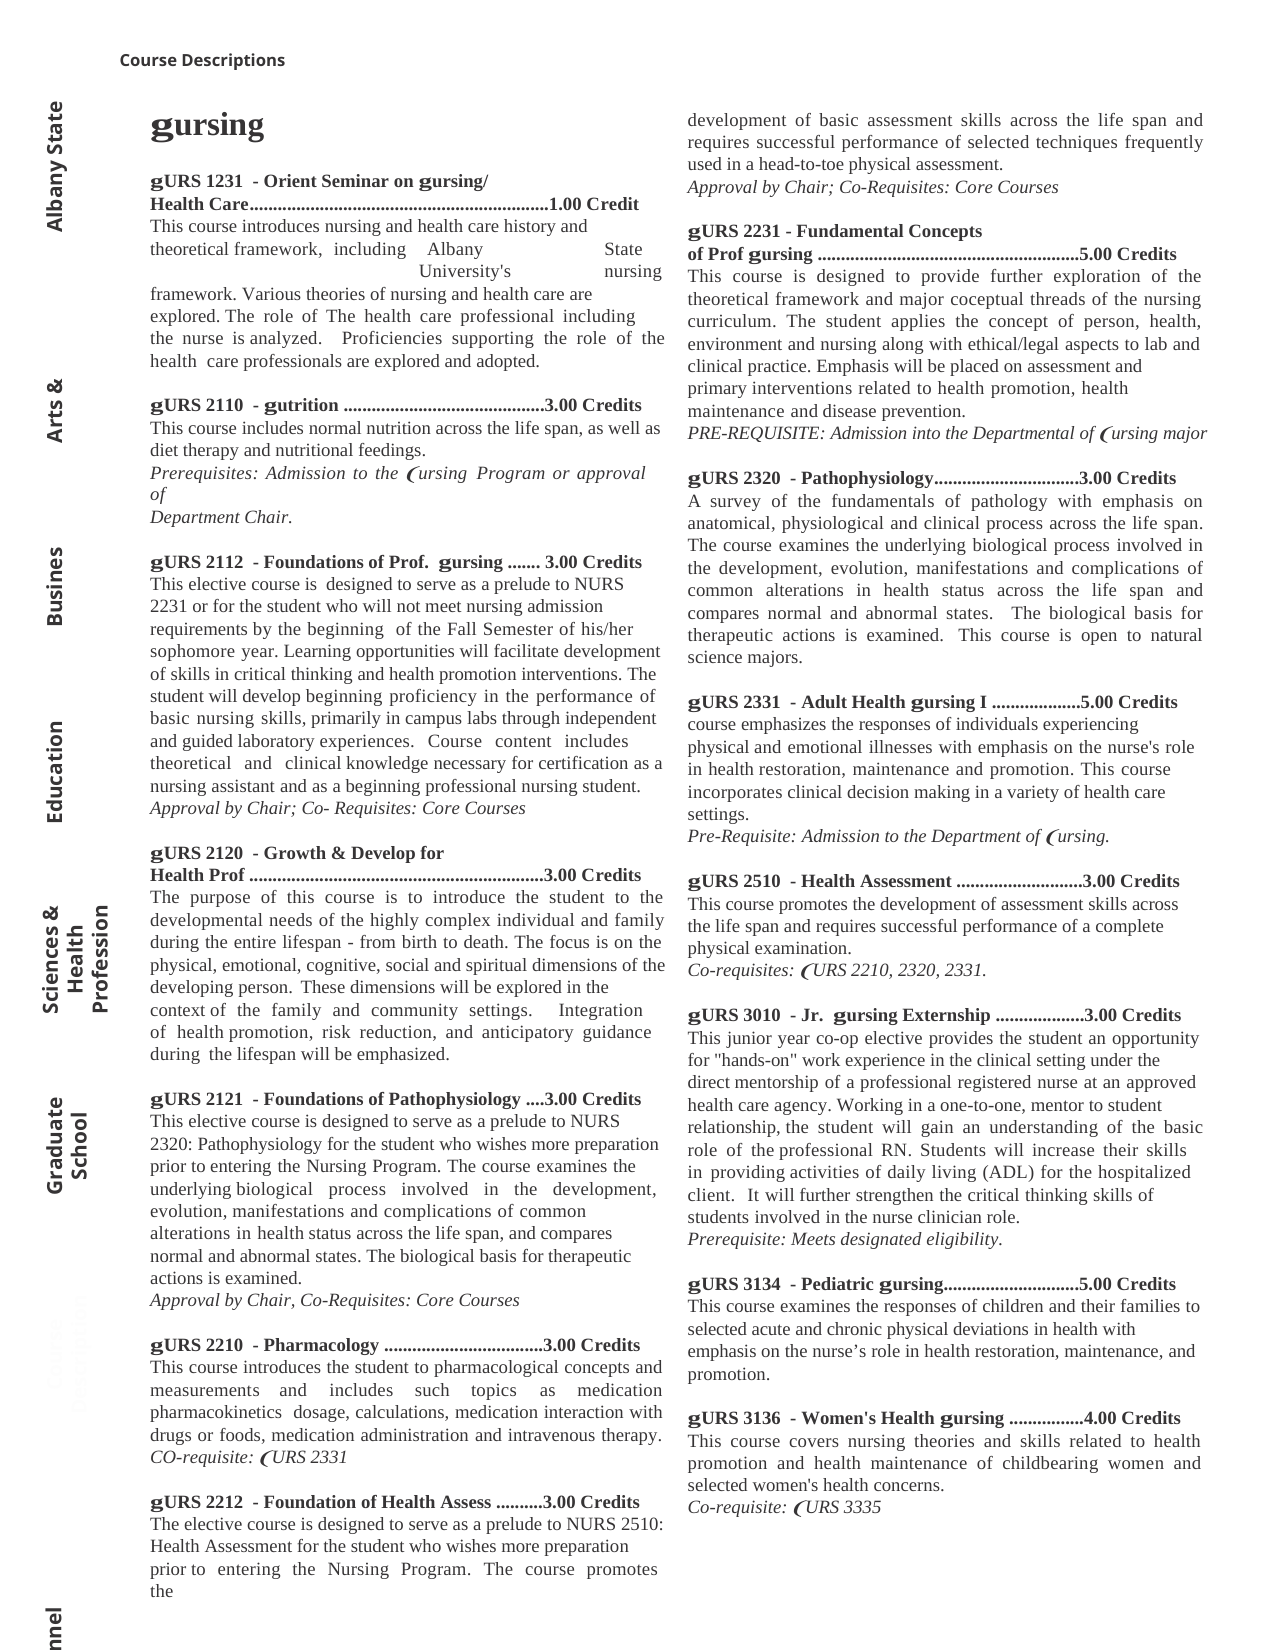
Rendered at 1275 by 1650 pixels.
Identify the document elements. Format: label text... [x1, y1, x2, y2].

text Approval by Chair, Co-Requisites: Core Courses [150, 1289, 662, 1311]
text gURS 2112 - Foundations of Prof. gursing ....... 3.00 Credits This elective course is designed to serve as a prelude to NURS 2231 or for the student who will not meet nursing admission requirements by the beginning of the Fall Semester of his/her sophomore year. Learning opportunities will facilitate development of skills in critical thinking and health promotion interventions. The student will develop beginning proficiency in the performance of basic nursing skills, primarily in campus labs through independent and guided laboratory experiences. Course content includes theoretical and clinical knowledge necessary for certification as a nursing assistant and as a beginning professional nursing student. [150, 551, 666, 796]
text Department Chair. [150, 506, 662, 527]
text Approval by Chair; Co- Requisites: Core Courses [150, 797, 662, 818]
text gURS 3010 - Jr. gursing Externship ...................3.00 Credits This junior year co-op elective provides the student an opportunity for "hands-on" work experience in the clinical setting under the direct mentorship of a professional registered nurse at an approved health care agency. Working in a one-to-one, mentor to student relationship, the student will gain an understanding of the basic role of the professional RN. Students will increase their skills in providing activities of daily living (ADL) for the hospitalized client. It will further strengthen the critical thinking skills of students involved in the nurse clinician role. [687, 1004, 1203, 1227]
text Pre-Requisite: Admission to the Department of (ursing. [687, 825, 1212, 847]
text Co-requisite: (URS 3335 [687, 1497, 1212, 1518]
text Prerequisite: Meets designated eligibility. [687, 1228, 1212, 1250]
text A survey of the fundamentals of pathology with emphasis on anatomical, physiological and clinical process across the life span. The course examines the underlying biological process involved in the development, evolution, manifestations and complications of common alterations in health status across the life span and compares normal and abnormal states. The biological basis for therapeutic actions is examined. This course is open to natural science majors. [687, 489, 1203, 668]
text gURS 2231 - Fundamental Concepts [687, 220, 1212, 242]
text gURS 2320 - Pathophysiology...............................3.00 Credits [687, 467, 1212, 488]
text gURS 2212 - Foundation of Health Assess ..........3.00 Credits The elective course is designed to serve as a prelude to NURS 2510: Health Assessment for the student who wishes more preparation prior to entering the Nursing Program. The course promotes the [150, 1491, 666, 1602]
text gURS 3136 - Women's Health gursing ................4.00 Credits This course covers nursing theories and skills related to health promotion and health maintenance of childbearing women and selected women's health concerns. [687, 1407, 1203, 1496]
text Course Descriptions [119, 50, 1212, 70]
text Co-requisites: (URS 2210, 2320, 2331. [687, 959, 1212, 981]
text gURS 2121 - Foundations of Pathophysiology ....3.00 Credits This elective course is designed to serve as a prelude to NURS 2320: Pathophysiology for the student who wishes more preparation prior to entering the Nursing Program. The course examines the underlying biological process involved in the development, evolution, manifestations and complications of common alterations in health status across the life span, and compares normal and abnormal states. The biological basis for therapeutic actions is examined. [150, 1088, 666, 1288]
text Health Prof ...............................................................3.00 Credits The purpose of this course is to introduce the student to the developmental needs of the highly complex individual and family during the entire lifespan - from birth to death. The focus is on the physical, emotional, cognitive, social and spiritual dimensions of the developing person. These dimensions will be explored in the context of the family and community settings. Integration of health promotion, risk reduction, and anticipatory guidance during the lifespan will be emphasized. [150, 864, 666, 1065]
text development of basic assessment skills across the life span and requires successful performance of selected techniques frequently used in a head-to-toe physical assessment. [687, 108, 1203, 175]
text gURS 2331 - Adult Health gursing I ...................5.00 Credits course emphasizes the responses of individuals experiencing physical and emotional illnesses with emphasis on the nurse's role in health restoration, maintenance and promotion. This course incorporates clinical decision making in a variety of health care settings. [687, 691, 1203, 824]
text Health Care................................................................1.00 Credit This course introduces nursing and health care history and theoretical framework, including Albany State University's nursing framework. Various theories of nursing and health care are explored. The role of The health care professional including the nurse is analyzed. Proficiencies supporting the role of the health care professionals are explored and adopted. [150, 193, 666, 371]
text gURS 2110 - gutrition ...........................................3.00 Credits This course includes normal nutrition across the life span, as well as diet therapy and nutritional feedings. [150, 394, 664, 461]
text PRE-REQUISITE: Admission into the Departmental of (ursing major [687, 422, 1212, 444]
text of Prof gursing ........................................................5.00 Credits This course is designed to provide further exploration of the theoretical framework and major coceptual threads of the nursing curriculum. The student applies the concept of person, health, environment and nursing along with ethical/legal aspects to lab and clinical practice. Emphasis will be placed on assessment and primary interventions related to health promotion, health maintenance and disease prevention. [687, 243, 1203, 421]
text gURS 1231 - Orient Seminar on gursing/ [150, 170, 662, 192]
text gursing [150, 104, 662, 142]
text gURS 2210 - Pharmacology ..................................3.00 Credits This course introduces the student to pharmacological concepts and measurements and includes such topics as medication pharmacokinetics dosage, calculations, medication interaction with drugs or foods, medication administration and intravenous therapy. CO-requisite: (URS 2331 [150, 1334, 666, 1468]
text gURS 2510 - Health Assessment ...........................3.00 Credits This course promotes the development of assessment skills across the life span and requires successful performance of a complete physical examination. [687, 870, 1203, 959]
text gURS 3134 - Pediatric gursing.............................5.00 Credits This course examines the responses of children and their families to selected acute and chronic physical deviations in health with emphasis on the nurse’s role in health restoration, maintenance, and promotion. [687, 1273, 1203, 1384]
text gURS 2120 - Growth & Develop for [150, 842, 662, 863]
text Approval by Chair; Co-Requisites: Core Courses [687, 176, 1212, 197]
text Prerequisites: Admission to the (ursing Program or approval of [150, 462, 667, 505]
